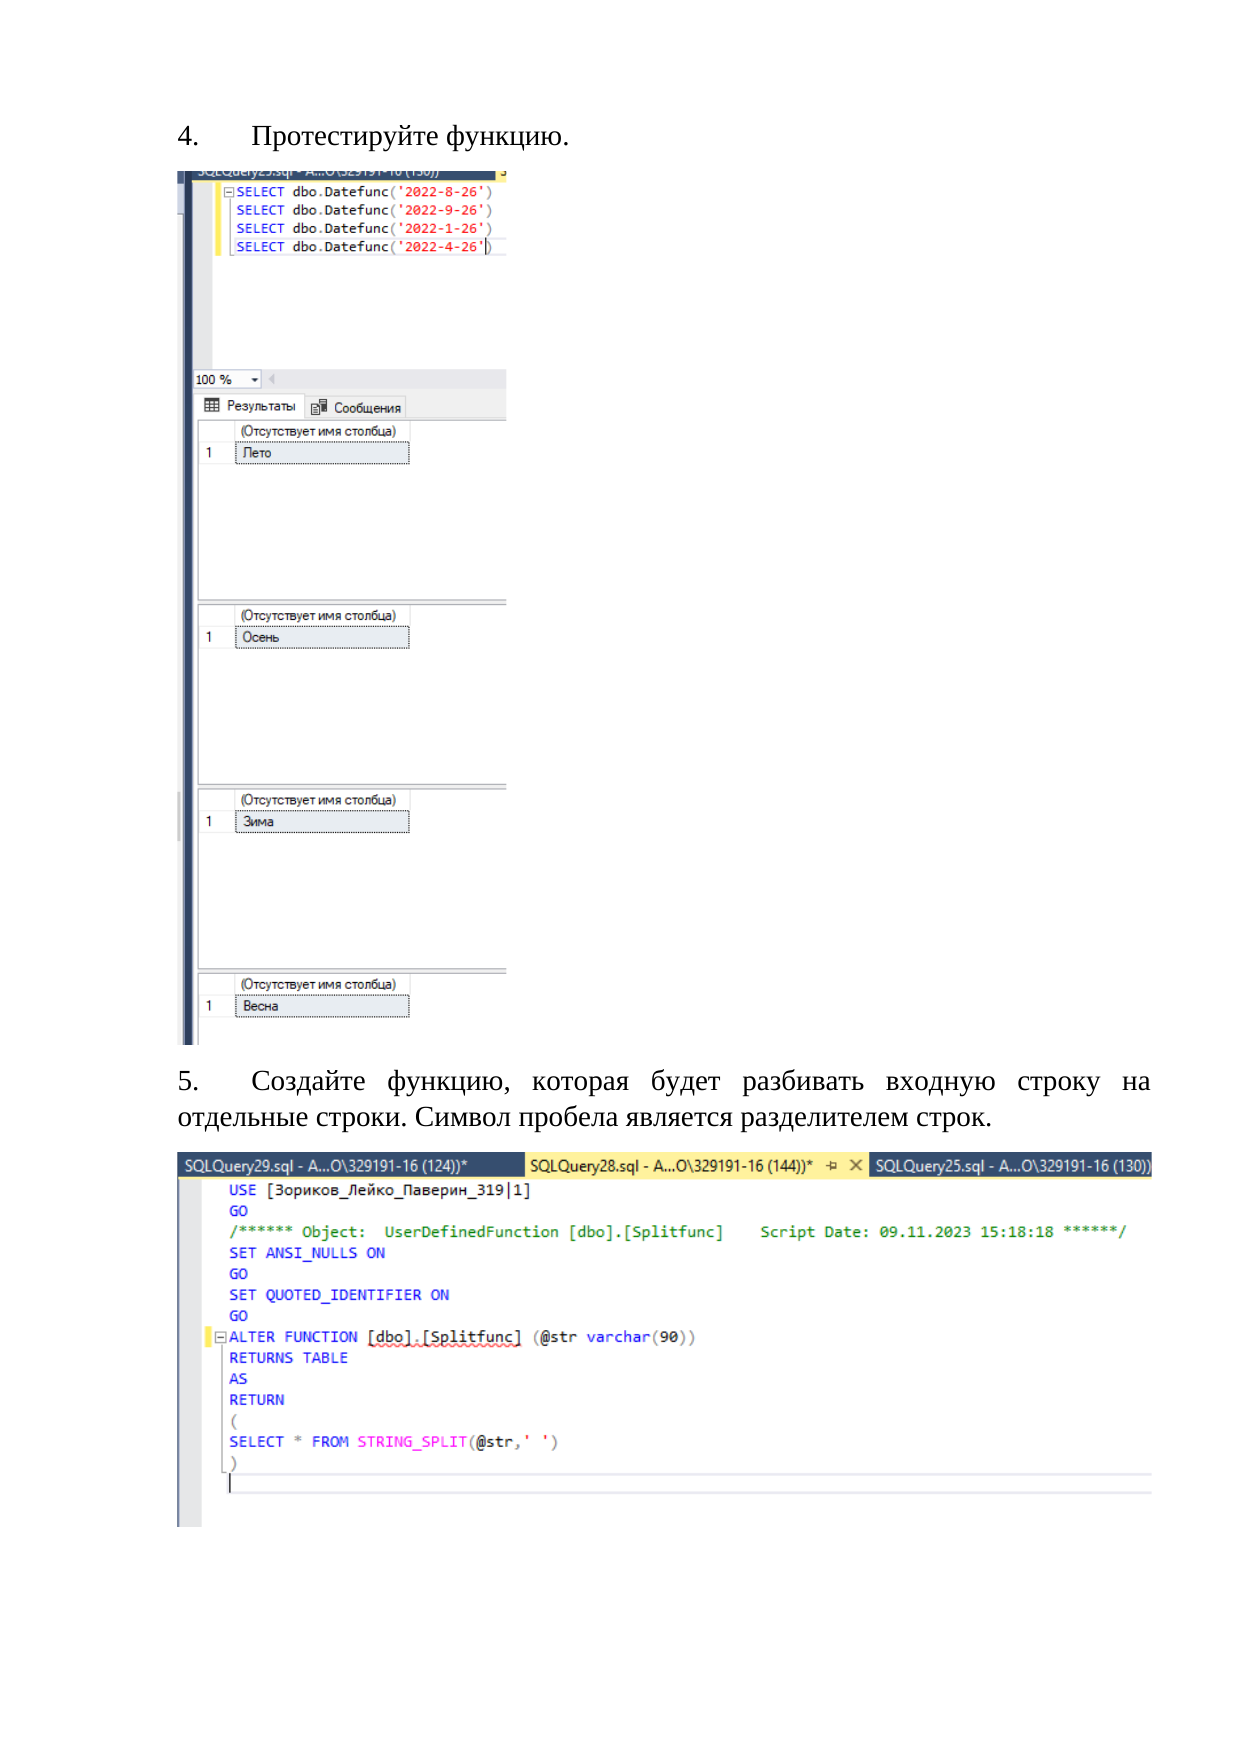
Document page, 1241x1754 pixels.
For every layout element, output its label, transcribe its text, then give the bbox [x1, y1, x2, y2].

text 5. Создайте функцию, которая будет разбивать входную строку на отдельные строки. Символ пробела является разделителем строк. [177, 1063, 1152, 1133]
picture [177, 1152, 1152, 1527]
text 4. Протестируйте функцию. [177, 118, 1152, 152]
picture [177, 171, 507, 1045]
